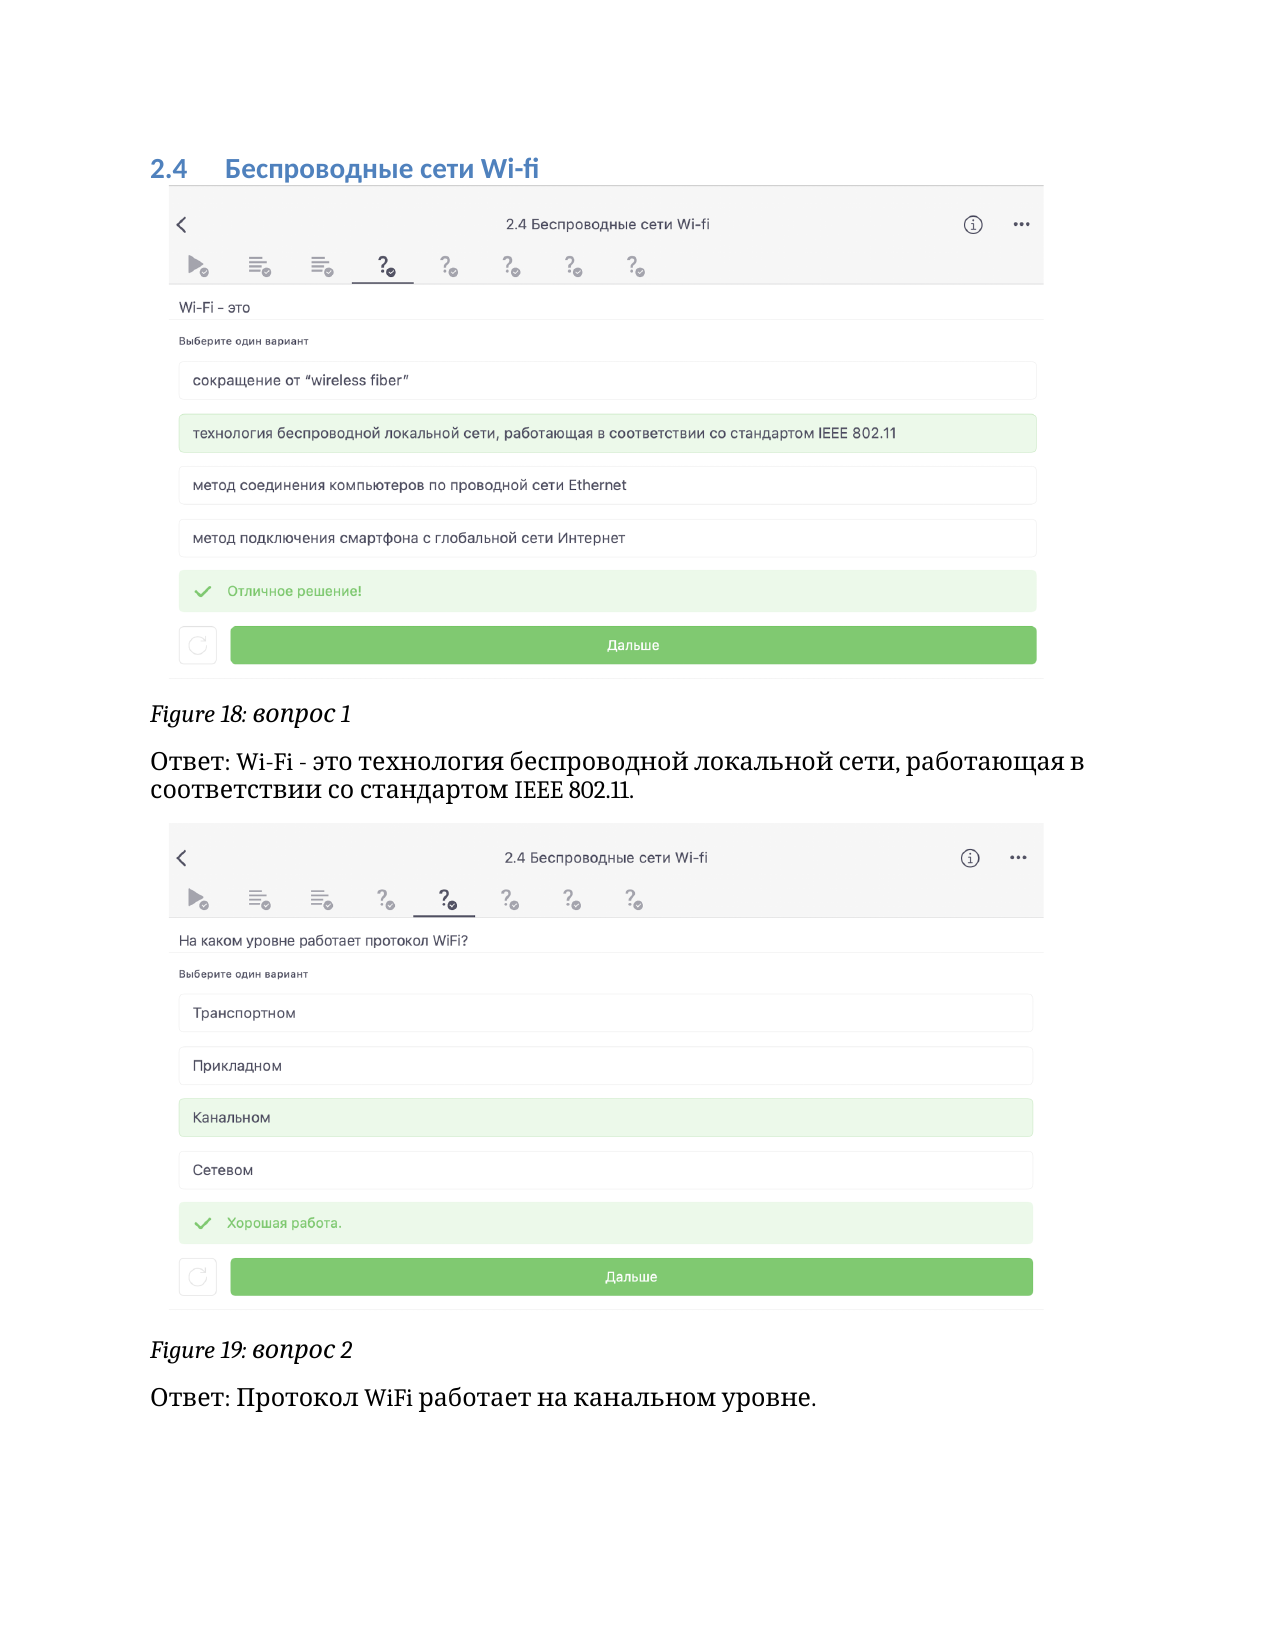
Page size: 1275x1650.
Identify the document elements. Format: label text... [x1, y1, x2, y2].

text Figure 19: вопрос 2 [150, 1336, 1125, 1365]
subtitle 2.4 Беспроводные сети Wi-fi [150, 150, 1125, 186]
text Figure 18: вопрос 1 [150, 700, 1125, 729]
text Ответ: Протокол WiFi работает на канальном уровне. [150, 1384, 1125, 1412]
picture [168, 185, 1044, 680]
text Ответ: Wi-Fi - это технология беспроводной локальной сети, работающая в соответствии со стандартом IEEE 802.11. [150, 747, 1125, 805]
picture [168, 823, 1044, 1316]
